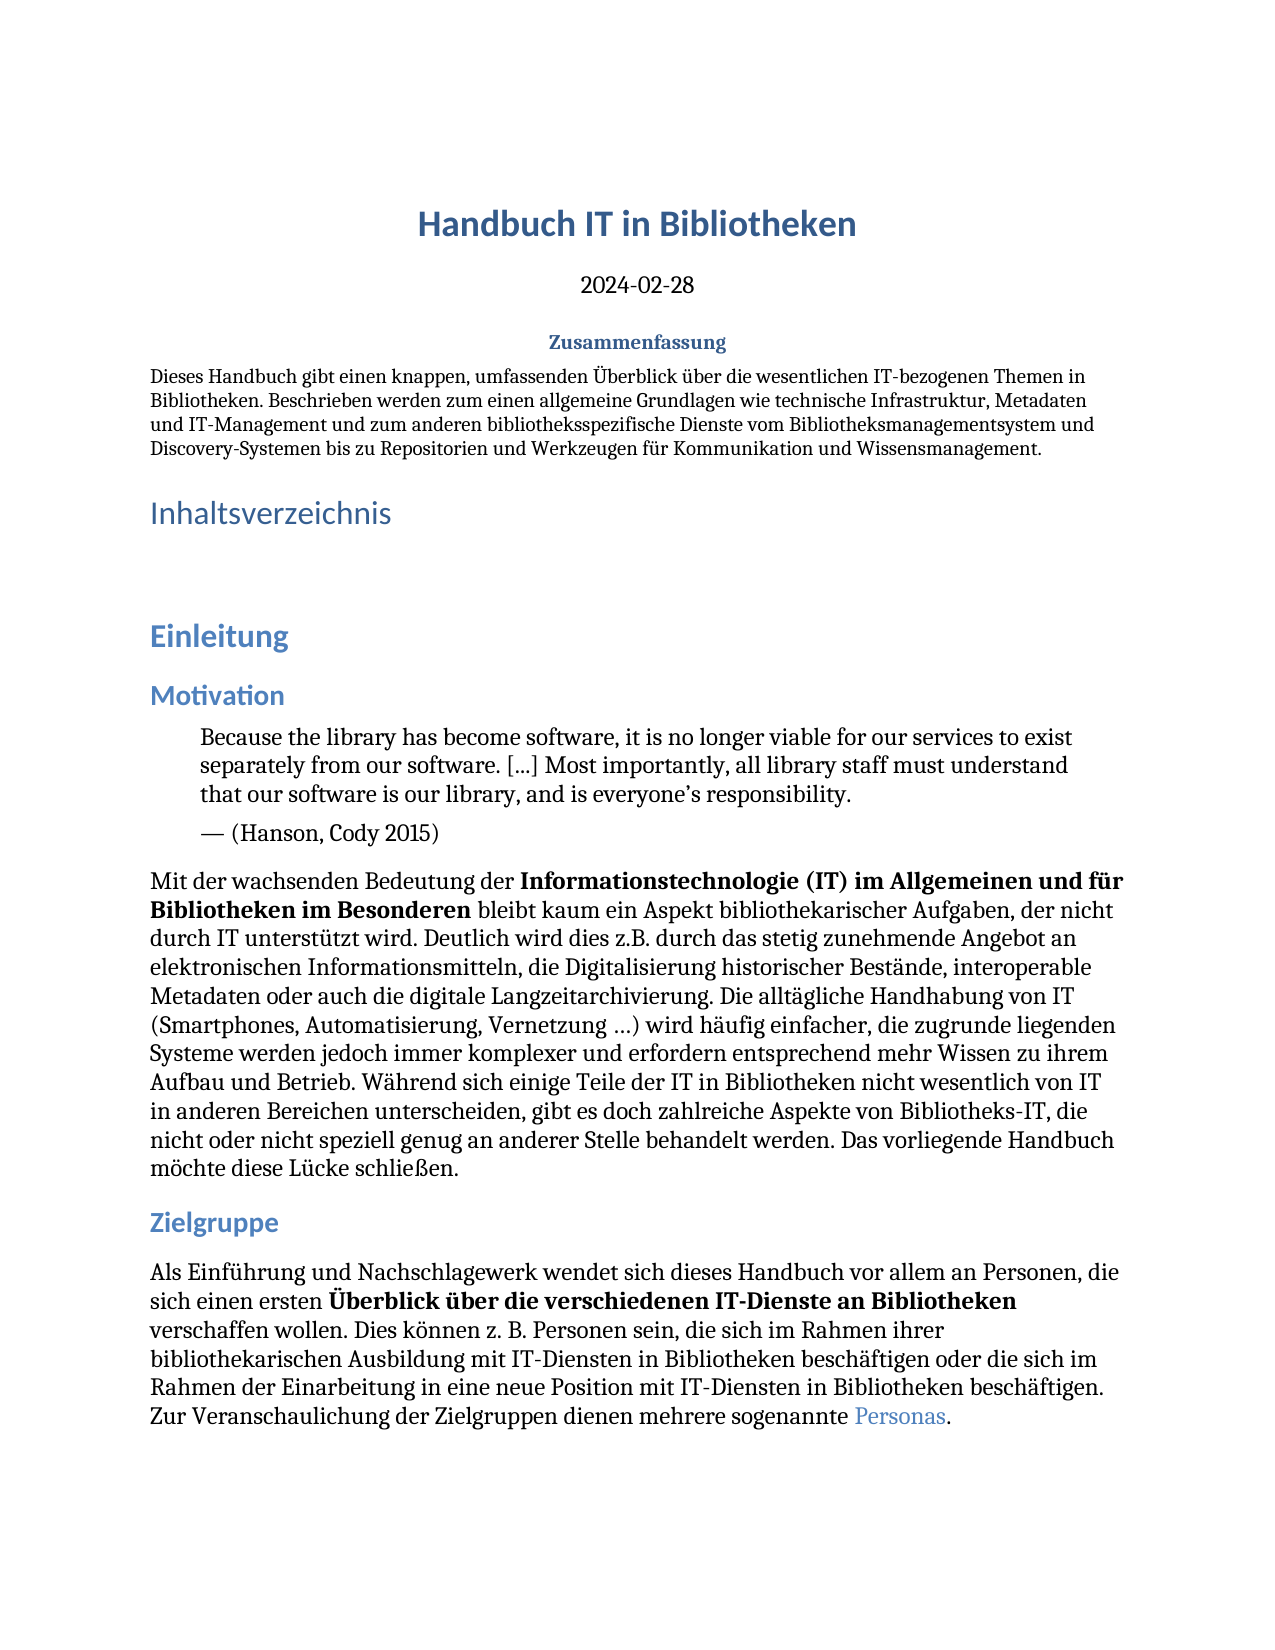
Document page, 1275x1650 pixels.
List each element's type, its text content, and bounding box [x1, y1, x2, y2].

subtitle Zielgruppe [150, 1204, 1125, 1239]
text Dieses Handbuch gibt einen knappen, umfassenden Überblick über die wesentlichen IT-bezogenen Themen in Bibliotheken. Beschrieben werden zum einen allgemeine Grundlagen wie technische Infrastruktur, Metadaten und IT-Management und zum anderen bibliotheksspezifische Dienste vom Bibliotheksmanagementsystem und Discovery-Systemen bis zu Repositorien und Werkzeugen für Kommunikation und Wissensmanagement. [150, 365, 1125, 461]
subtitle Einleitung [150, 615, 1125, 656]
text Mit der wachsenden Bedeutung der Informationstechnologie (IT) im Allgemeinen und für Bibliotheken im Besonderen bleibt kaum ein Aspekt bibliothekarischer Aufgaben, der nicht durch IT unterstützt wird. Deutlich wird dies z.B. durch das stetig zunehmende Angebot an elektronischen Informationsmitteln, die Digitalisierung historischer Bestände, interoperable Metadaten oder auch die digitale Langzeitarchivierung. Die alltägliche Handhabung von IT (Smartphones, Automatisierung, Vernetzung …) wird häufig einfacher, die zugrunde liegenden Systeme werden jedoch immer komplexer und erfordern entsprechend mehr Wissen zu ihrem Aufbau und Betrieb. Während sich einige Teile der IT in Bibliotheken nicht wesentlich von IT in anderen Bereichen unterscheiden, gibt es doch zahlreiche Aspekte von Bibliotheks-IT, die nicht oder nicht speziell genug an anderer Stelle behandelt werden. Das vorliegende Handbuch möchte diese Lücke schließen. [150, 867, 1125, 1183]
title Handbuch IT in Bibliotheken [150, 200, 1125, 246]
text Because the library has become software, it is no longer viable for our services to exist separately from our software. [...] Most importantly, all library staff must understand that our software is our library, and is everyone’s responsibility. [200, 723, 1075, 809]
text — (Hanson, Cody 2015) [200, 819, 1075, 848]
subtitle Motivation [150, 677, 1125, 712]
title Zusammenfassung [150, 331, 1125, 355]
text Als Einführung und Nachschlagewerk wendet sich dieses Handbuch vor allem an Personen, die sich einen ersten Überblick über die verschiedenen IT-Dienste an Bibliotheken verschaffen wollen. Dies können z. B. Personen sein, die sich im Rahmen ihrer bibliothekarischen Ausbildung mit IT-Diensten in Bibliotheken beschäftigen oder die sich im Rahmen der Einarbeitung in eine neue Position mit IT-Diensten in Bibliotheken beschäftigen. Zur Veranschaulichung der Zielgruppen dienen mehrere sogenannte Personas. [150, 1258, 1125, 1431]
text 2024-02-28 [150, 271, 1125, 299]
